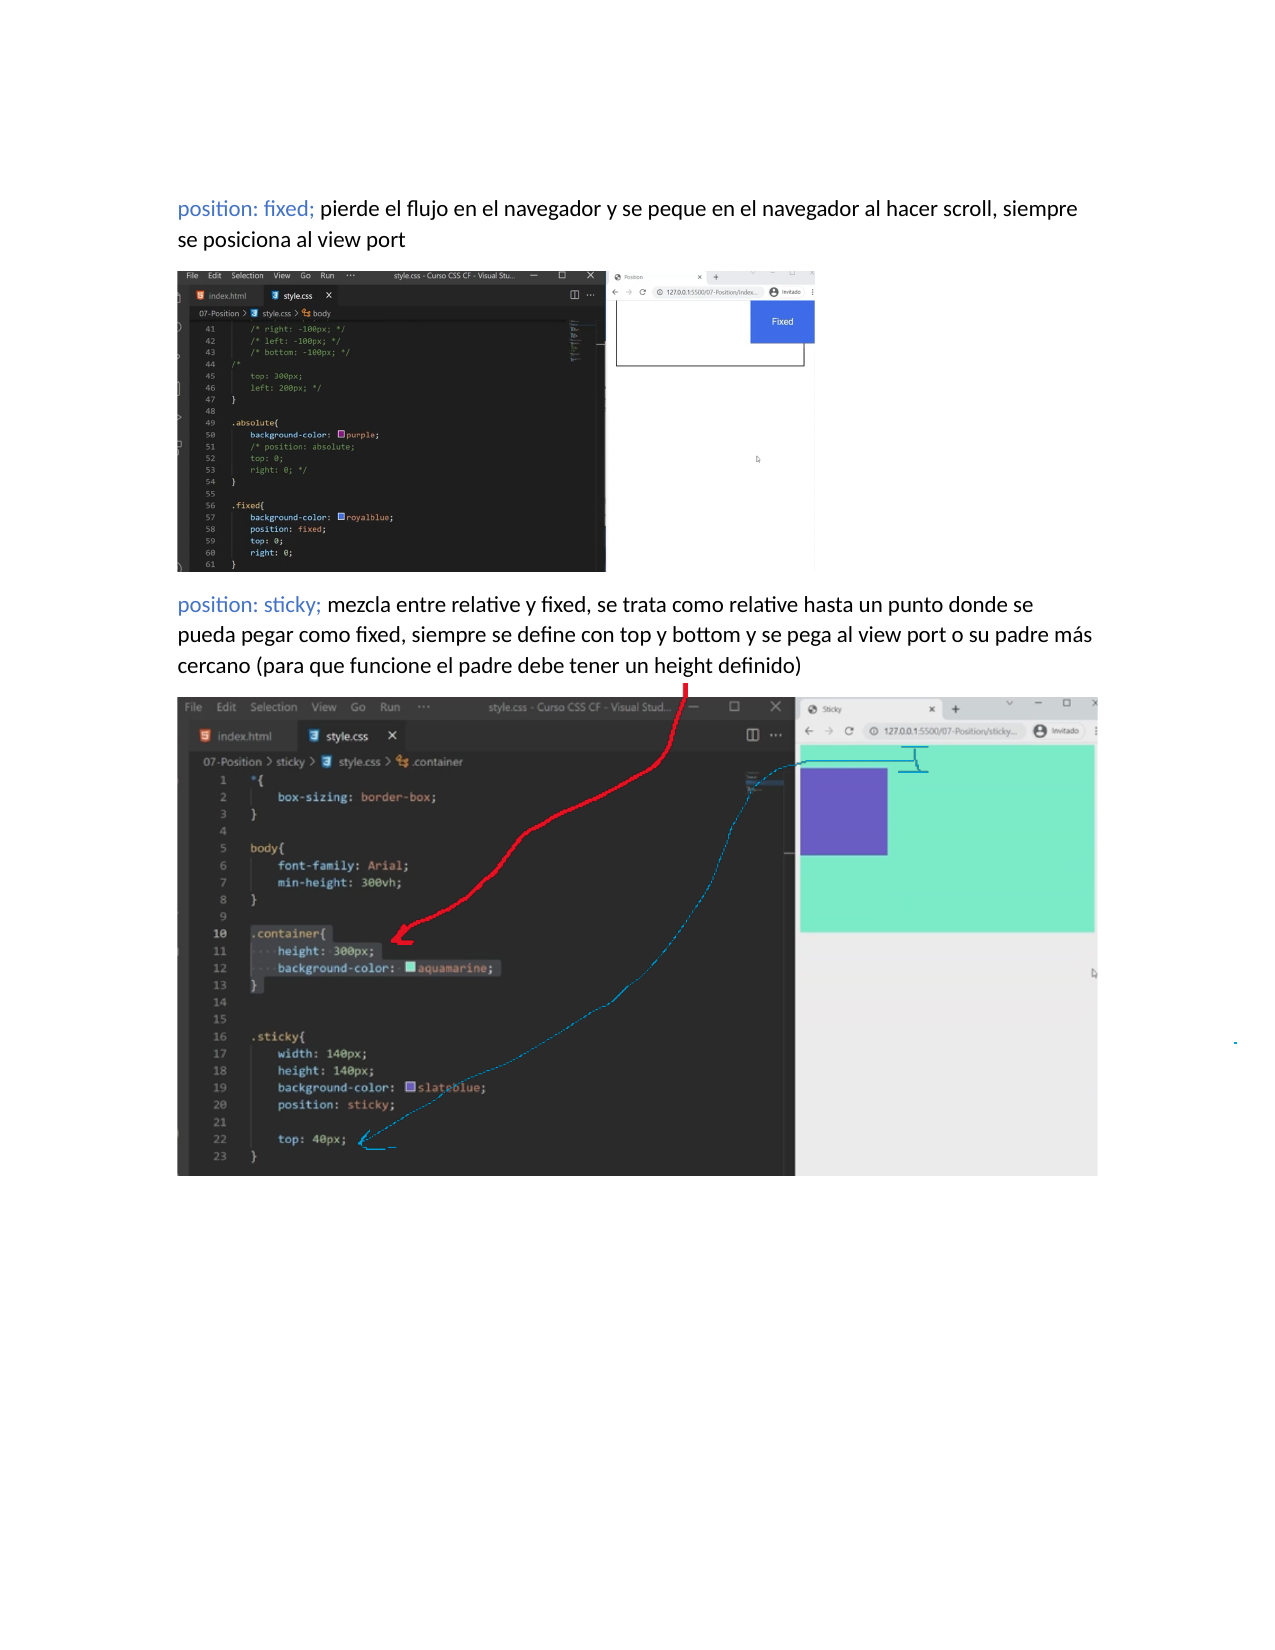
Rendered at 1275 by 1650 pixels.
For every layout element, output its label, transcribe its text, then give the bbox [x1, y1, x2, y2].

text position: sticky; mezcla entre relative y fixed, se trata como relative hasta un punto donde se pueda pegar como fixed, siempre se define con top y bottom y se pega al view port o su padre más cercano (para que funcione el padre debe tener un height definido) [177, 590, 1098, 679]
picture [177, 271, 815, 572]
text position: fixed; pierde el flujo en el navegador y se peque en el navegador al hacer scroll, siempre se posiciona al view port [177, 194, 1098, 253]
picture [177, 683, 1098, 1176]
